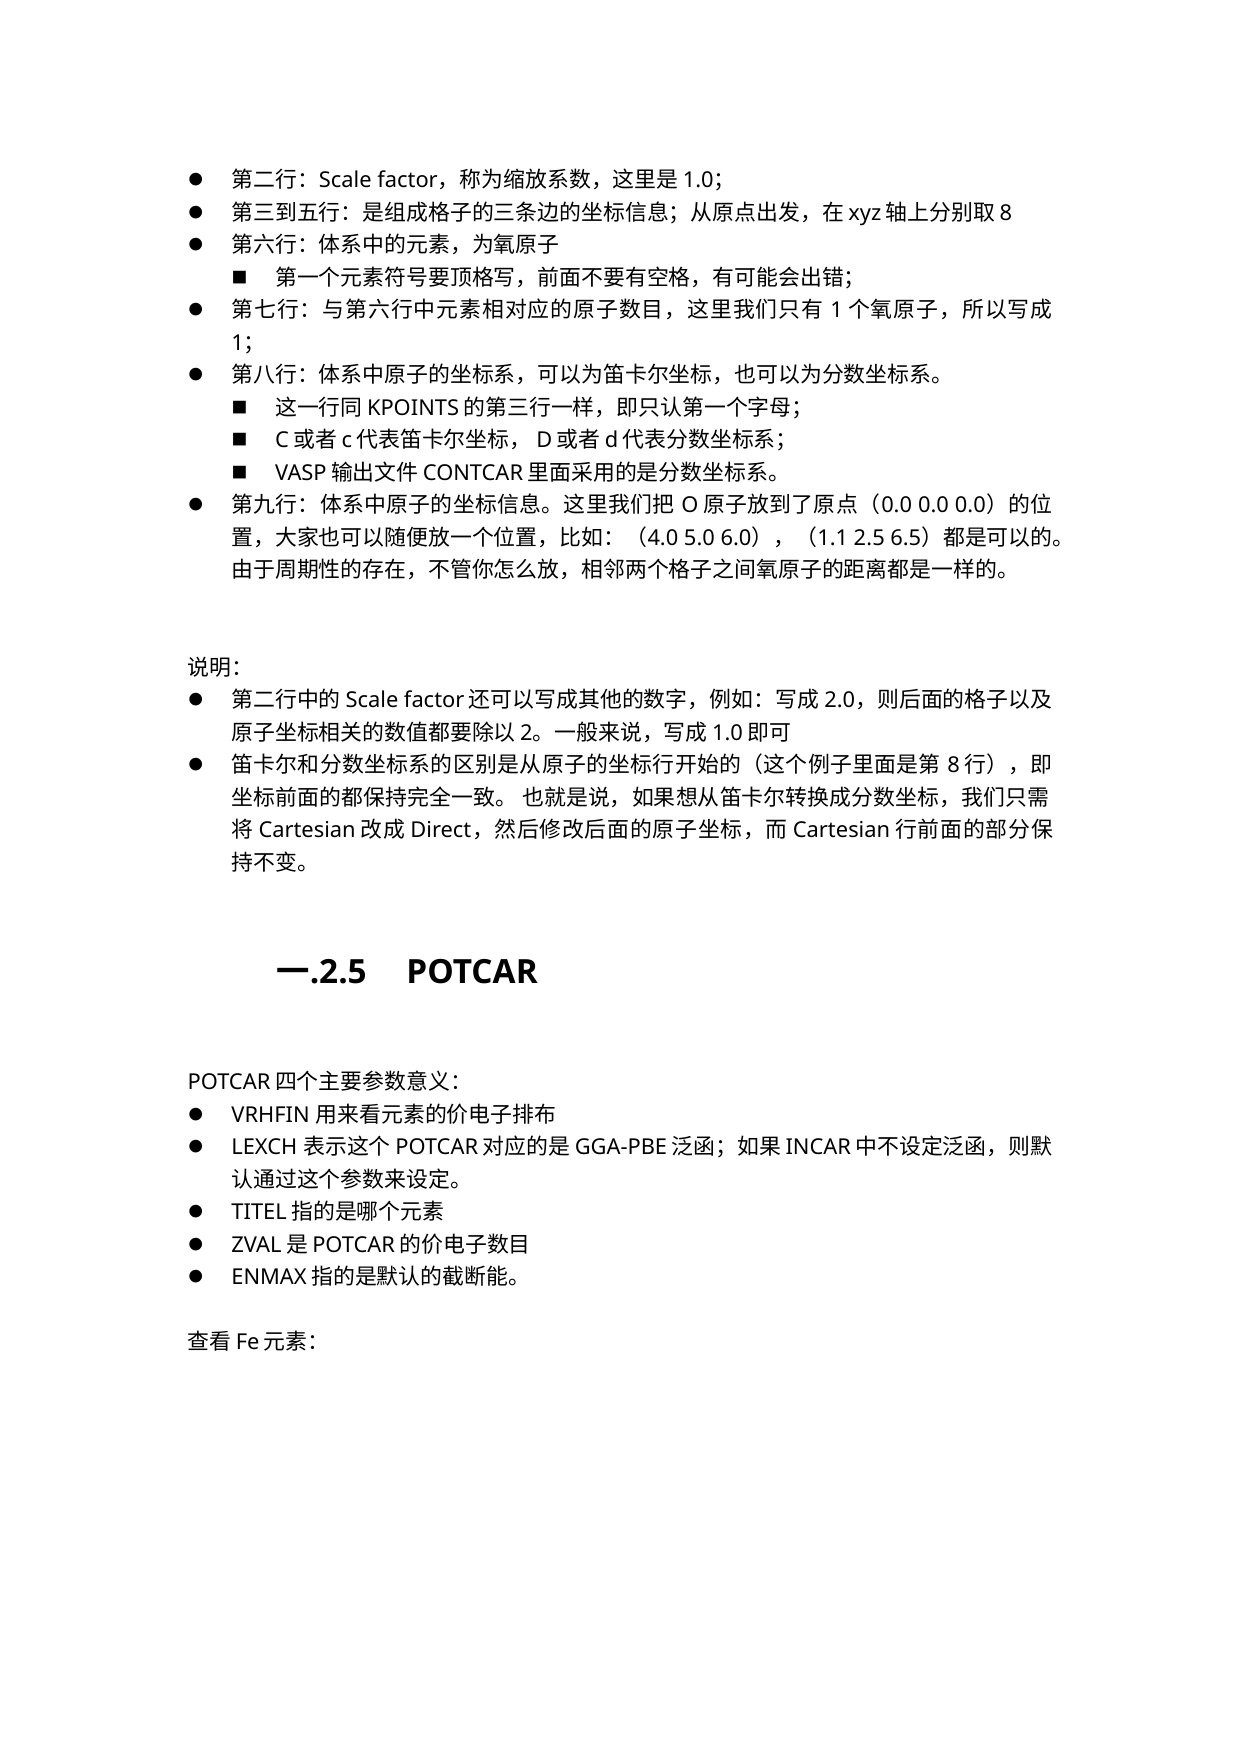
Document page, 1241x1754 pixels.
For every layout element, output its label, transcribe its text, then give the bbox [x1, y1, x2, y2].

list 这一行同KPOINTS的第三行一样，即只认第一个字母； [231, 389, 1053, 422]
list TITEL指的是哪个元素 [187, 1194, 1053, 1226]
list 笛卡尔和分数坐标系的区别是从原子的坐标行开始的（这个例子里面是第8行），即坐标前面的都保持完全一致。 也就是说，如果想从笛卡尔转换成分数坐标，我们只需将Cartesian改成Direct，然后修改后面的原子坐标，而Cartesian行前面的部分保持不变。 [187, 747, 1053, 877]
list 第九行：体系中原子的坐标信息。这里我们把O原子放到了原点（0.0 0.0 0.0）的位置，大家也可以随便放一个位置，比如：（4.0 5.0 6.0），（1.1 2.5 6.5）都是可以的。由于周期性的存在，不管你怎么放，相邻两个格子之间氧原子的距离都是一样的。 [187, 487, 1053, 584]
text 说明： [187, 649, 1053, 682]
list ZVAL是POTCAR的价电子数目 [187, 1226, 1053, 1259]
list VRHFIN 用来看元素的价电子排布 [187, 1096, 1053, 1129]
list C或者c代表笛卡尔坐标， D或者d代表分数坐标系； [231, 422, 1053, 454]
list 第七行：与第六行中元素相对应的原子数目，这里我们只有1个氧原子，所以写成1； [187, 292, 1053, 357]
list 第六行：体系中的元素，为氧原子 [187, 227, 1053, 259]
list 第二行中的Scale factor还可以写成其他的数字，例如：写成2.0，则后面的格子以及原子坐标相关的数值都要除以2。一般来说，写成1.0即可 [187, 682, 1053, 747]
text 查看Fe元素： [187, 1324, 1053, 1356]
list VASP输出文件CONTCAR里面采用的是分数坐标系。 [231, 454, 1053, 487]
list ENMAX指的是默认的截断能。 [187, 1259, 1053, 1291]
list 第一个元素符号要顶格写，前面不要有空格，有可能会出错； [231, 259, 1053, 292]
list 第八行：体系中原子的坐标系，可以为笛卡尔坐标，也可以为分数坐标系。 [187, 357, 1053, 389]
list 第三到五行：是组成格子的三条边的坐标信息；从原点出发，在xyz轴上分别取8 [187, 194, 1053, 227]
list LEXCH 表示这个POTCAR对应的是GGA-PBE泛函；如果INCAR中不设定泛函，则默认通过这个参数来设定。 [187, 1129, 1053, 1194]
subtitle POTCAR [276, 937, 1053, 1002]
text POTCAR四个主要参数意义： [187, 1064, 1053, 1096]
list 第二行：Scale factor，称为缩放系数，这里是1.0； [187, 162, 1053, 194]
